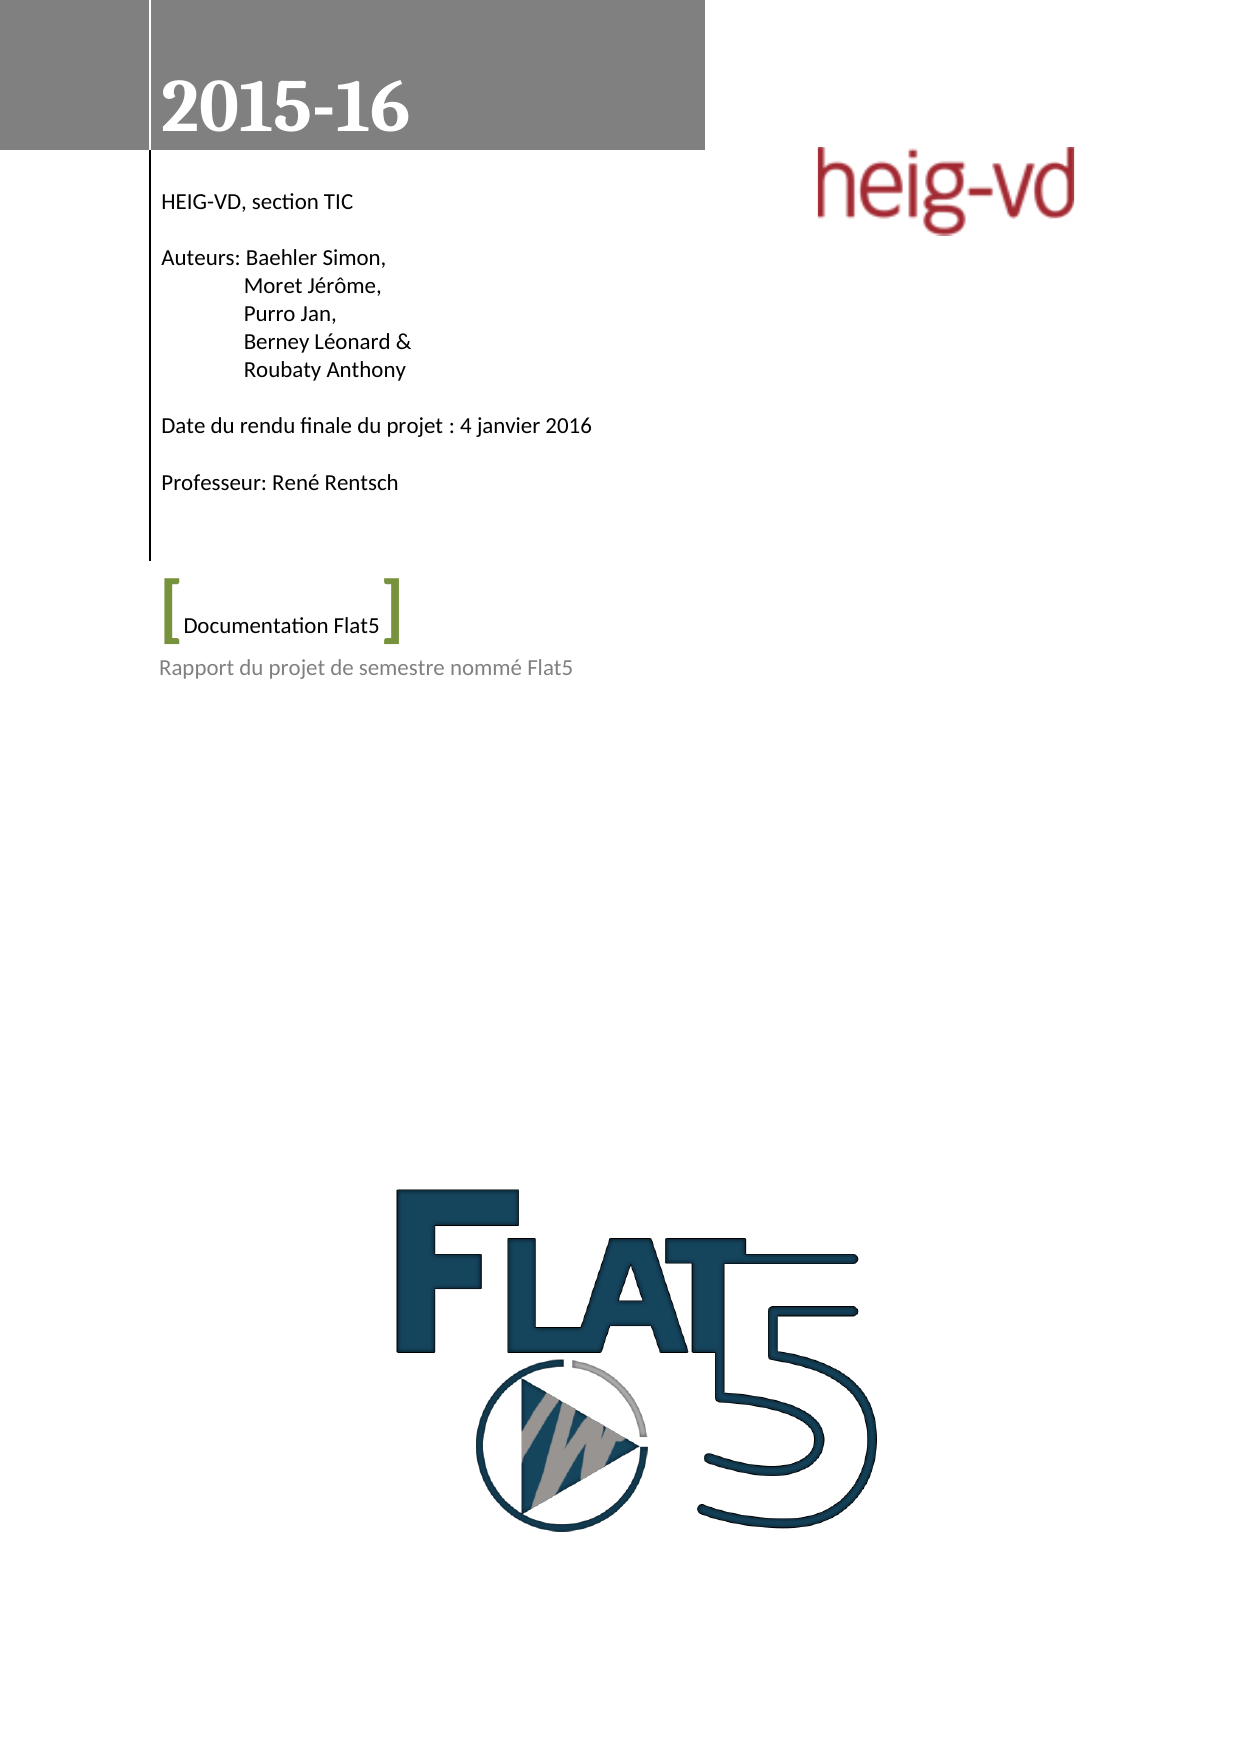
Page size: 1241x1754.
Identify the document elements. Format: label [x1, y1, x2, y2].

picture [148, 1071, 1092, 1603]
picture [817, 147, 1075, 236]
